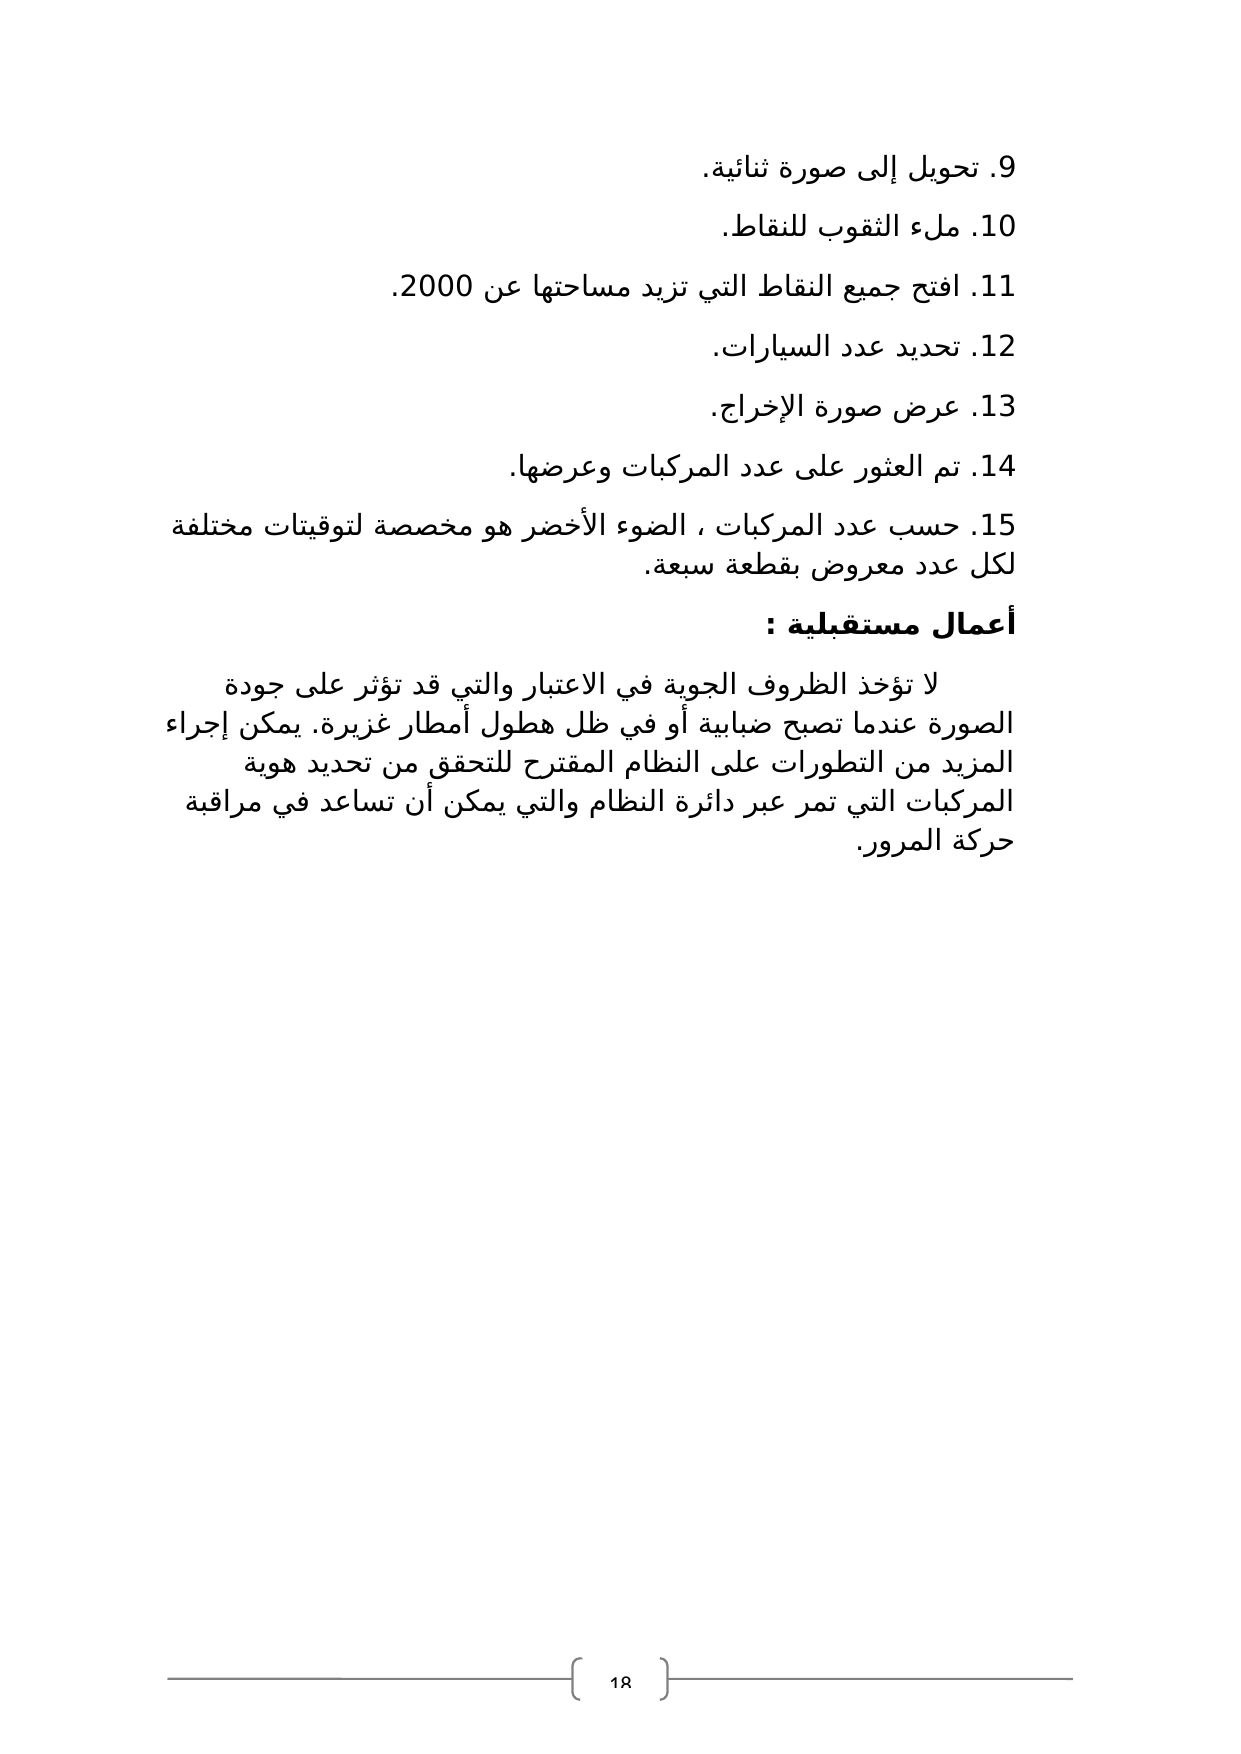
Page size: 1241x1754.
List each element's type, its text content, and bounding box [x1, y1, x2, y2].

text لا تؤخذ الظروف الجوية في الاعتبار والتي قد تؤثر على جودة الصورة عندما تصبح ضبابية أو في ظل هطول أمطار غزيرة. يمكن إجراء المزيد من التطورات على النظام المقترح للتحقق من تحديد هوية المركبات التي تمر عبر دائرة النظام والتي يمكن أن تساعد في مراقبة حركة المرور. [150, 667, 1015, 857]
text 11. افتح جميع النقاط التي تزيد مساحتها عن 2000. [150, 269, 1090, 303]
text 14. تم العثور على عدد المركبات وعرضها. [150, 449, 1090, 483]
text 12. تحديد عدد السيارات. [150, 329, 1090, 363]
text 9. تحويل إلى صورة ثنائية. [150, 150, 1090, 184]
text 15. حسب عدد المركبات ، الضوء الأخضر هو مخصصة لتوقيتات مختلفة لكل عدد معروض بقطعة سبعة. [150, 509, 1017, 582]
text 13. عرض صورة الإخراج. [150, 389, 1090, 423]
text 10. ملء الثقوب للنقاط. [150, 210, 1090, 244]
text أعمال مستقبلية : [150, 607, 1017, 641]
